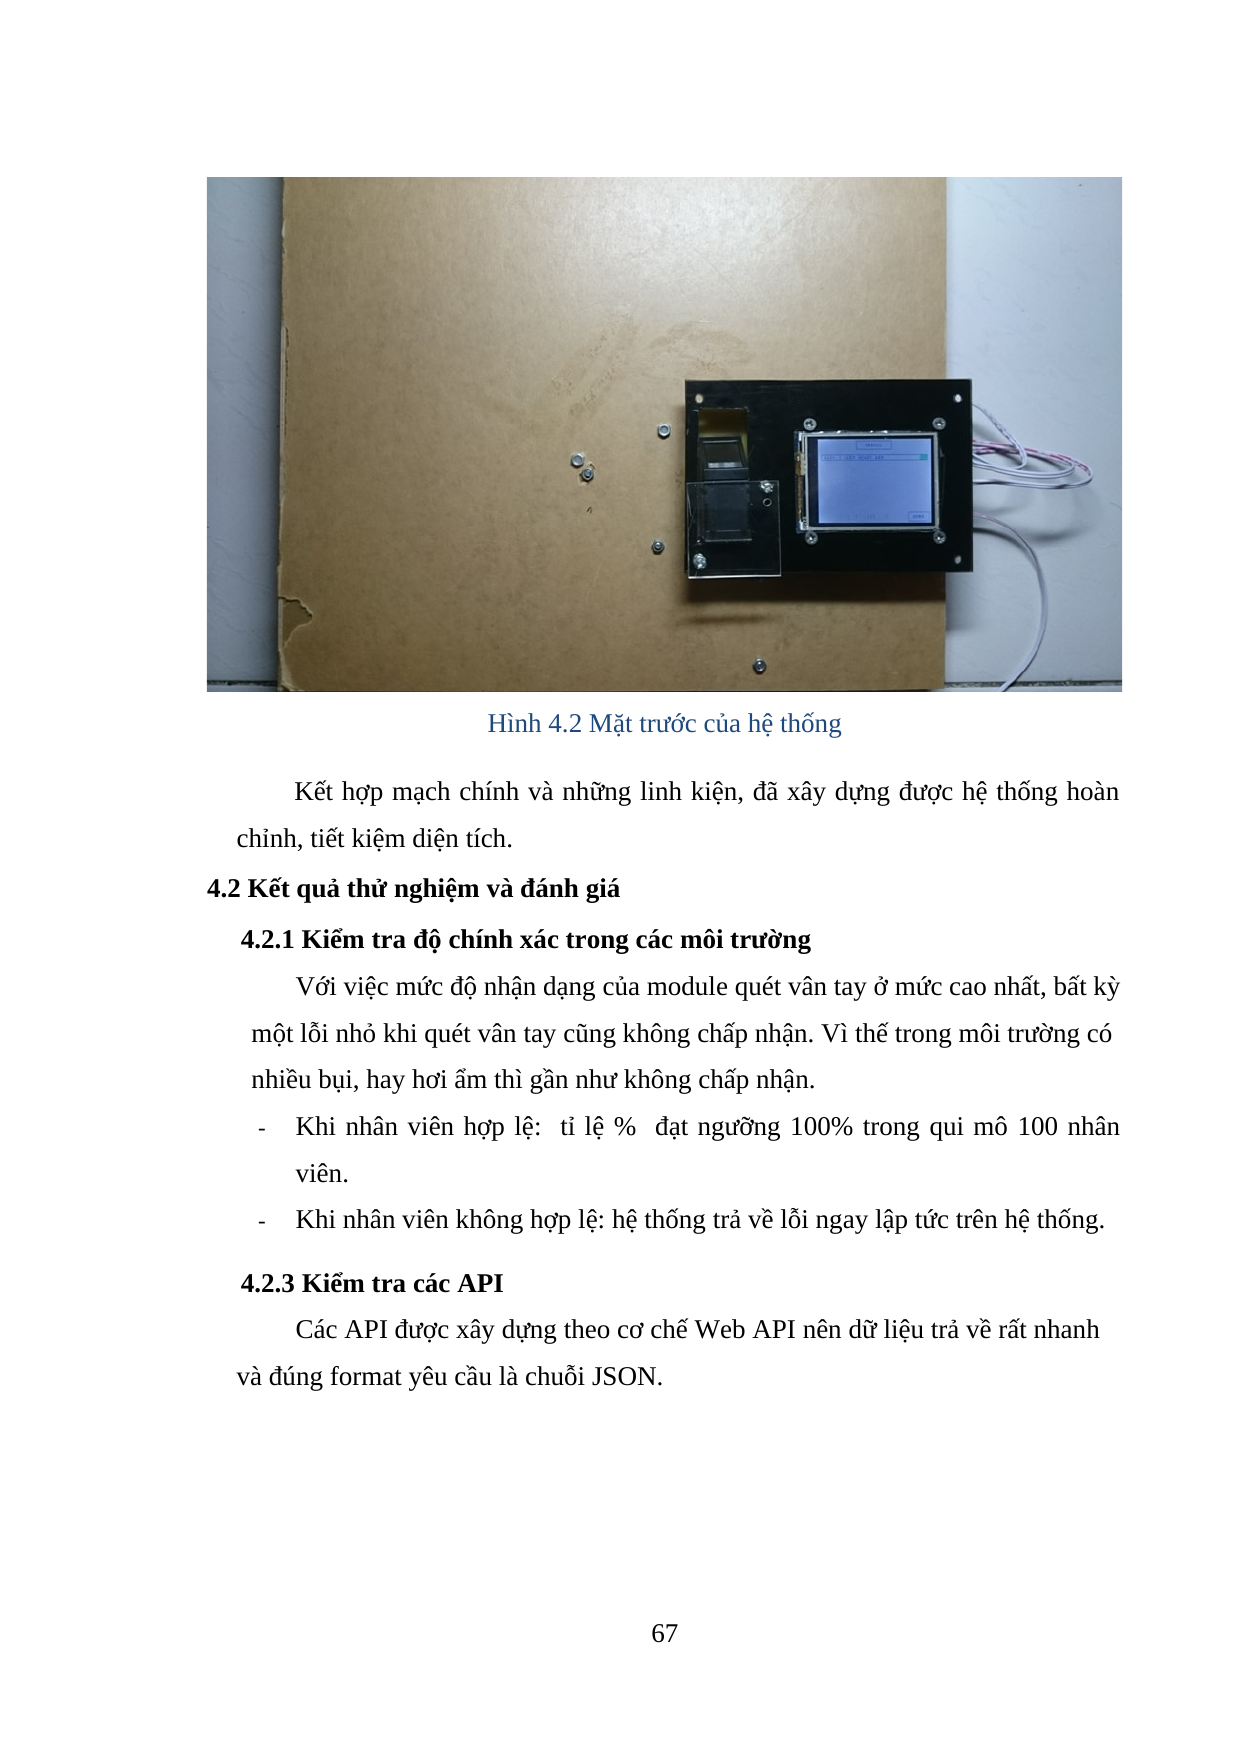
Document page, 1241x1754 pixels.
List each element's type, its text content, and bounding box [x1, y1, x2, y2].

text Hình 4.2 Mặt trước của hệ thống [207, 708, 1122, 739]
list Khi nhân viên không hợp lệ: hệ thống trả về lỗi ngay lập tức trên hệ thống. [258, 1203, 1122, 1234]
text Kết hợp mạch chính và những linh kiện, đã xây dựng được hệ thống hoàn chỉnh, tiết kiệm diện tích. [207, 775, 1122, 853]
subtitle 4.2.1 Kiểm tra độ chính xác trong các môi trường [207, 923, 1122, 954]
text Các API được xây dựng theo cơ chế Web API nên dữ liệu trả về rất nhanh và đúng format yêu cầu là chuỗi JSON. [236, 1313, 1122, 1391]
subtitle 4.2.3 Kiểm tra các API [207, 1267, 1122, 1298]
list Khi nhân viên hợp lệ: tỉ lệ % đạt ngưỡng 100% trong qui mô 100 nhân viên. [258, 1110, 1122, 1188]
subtitle 4.2 Kết quả thử nghiệm và đánh giá [207, 873, 1122, 904]
picture [206, 177, 1123, 692]
text Với việc mức độ nhận dạng của module quét vân tay ở mức cao nhất, bất kỳ một lỗi nhỏ khi quét vân tay cũng không chấp nhận. Vì thế trong môi trường có nhiều bụi, hay hơi ẩm thì gần như không chấp nhận. [251, 970, 1122, 1094]
